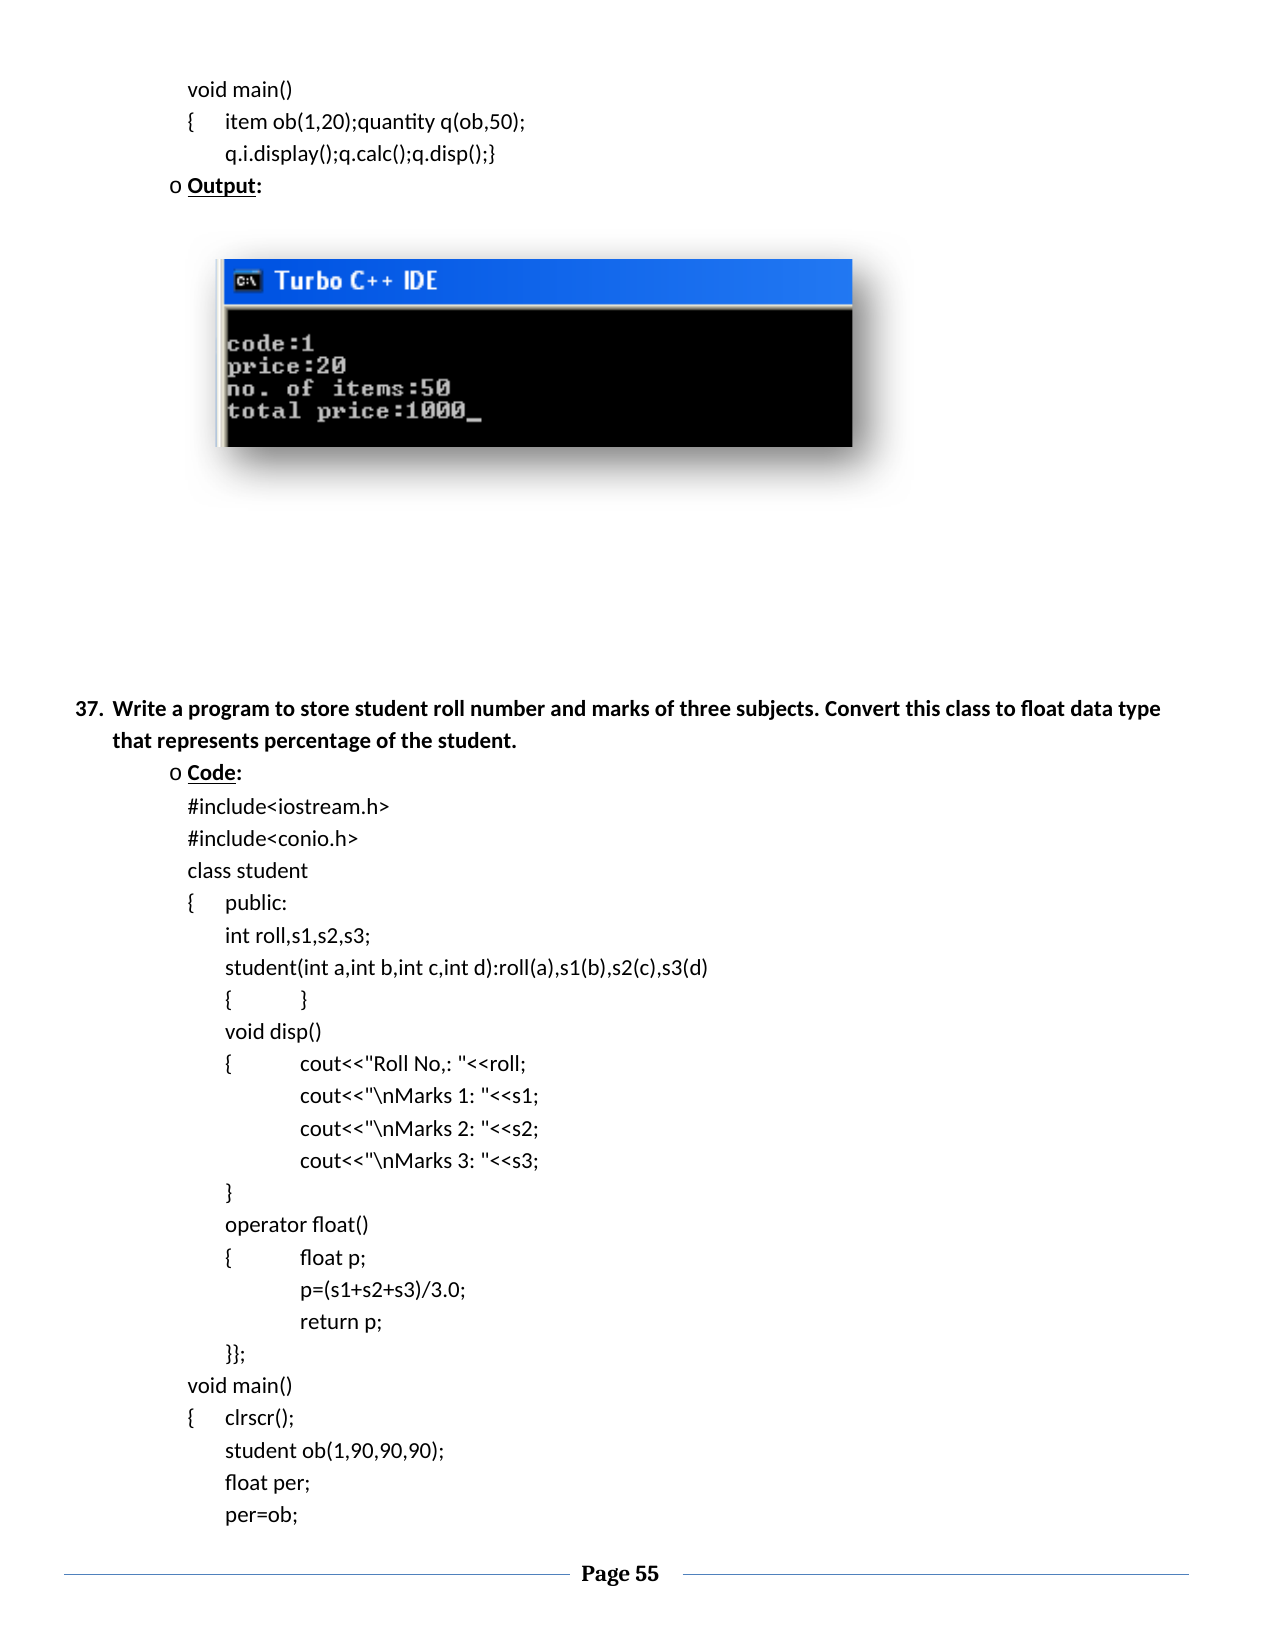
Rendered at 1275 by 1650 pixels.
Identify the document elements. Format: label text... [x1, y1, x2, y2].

list student(int a,int b,int c,int d):roll(a),s1(b),s2(c),s3(d) [187, 953, 1200, 981]
text { item ob(1,20);quantity q(ob,50); [187, 107, 1200, 135]
list cout<<"\nMarks 3: "<<s3; [187, 1146, 1200, 1174]
list cout<<"\nMarks 1: "<<s1; [187, 1082, 1200, 1110]
list Output: [169, 172, 1200, 201]
list float per; [187, 1468, 1200, 1496]
list p=(s1+s2+s3)/3.0; [187, 1275, 1200, 1303]
list class student [187, 856, 1200, 884]
text q.i.display();q.calc();q.disp();} [187, 139, 1200, 167]
list { } [187, 985, 1200, 1013]
list return p; [187, 1307, 1200, 1335]
list operator float() [187, 1210, 1200, 1238]
list student ob(1,90,90,90); [187, 1436, 1200, 1464]
list Code: [169, 758, 1200, 788]
list #include<iostream.h> [187, 792, 1200, 820]
picture [215, 259, 853, 447]
list { clrscr(); [187, 1403, 1200, 1432]
list Write a program to store student roll number and marks of three subjects. Convert this class to float data type that represents percentage of the student. [75, 694, 1200, 754]
list { public: [187, 888, 1200, 917]
text void main() [187, 75, 1200, 103]
list }}; [187, 1339, 1200, 1367]
list { cout<<"Roll No,: "<<roll; [187, 1049, 1200, 1077]
list { float p; [187, 1243, 1200, 1271]
list void disp() [187, 1017, 1200, 1045]
list #include<conio.h> [187, 824, 1200, 852]
list per=ob; [187, 1500, 1200, 1528]
list void main() [187, 1371, 1200, 1399]
list int roll,s1,s2,s3; [187, 921, 1200, 949]
list cout<<"\nMarks 2: "<<s2; [187, 1114, 1200, 1142]
list } [187, 1178, 1200, 1206]
